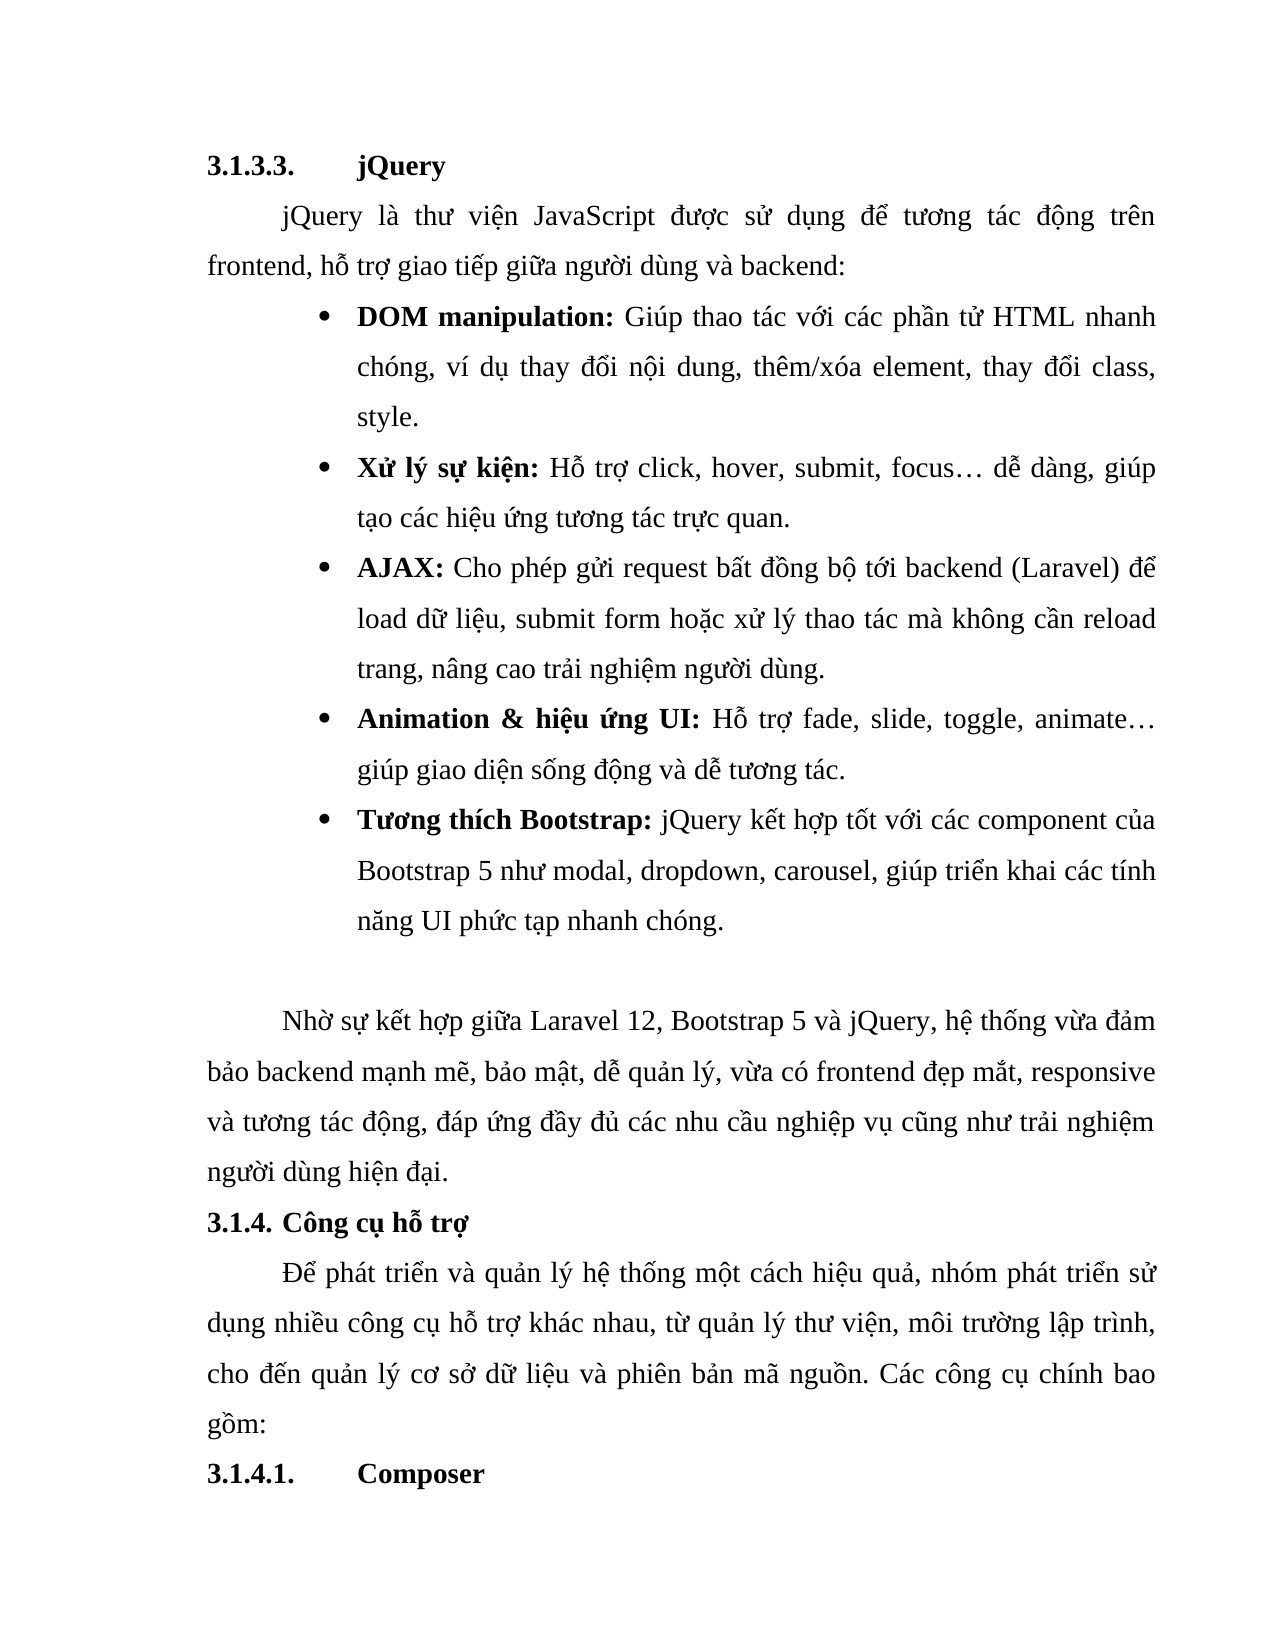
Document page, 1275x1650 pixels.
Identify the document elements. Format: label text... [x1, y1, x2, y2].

text 3.1.4.1. Composer [207, 1456, 1157, 1490]
text 3.1.3.3. jQuery [207, 148, 1157, 181]
list Xử lý sự kiện: Hỗ trợ click, hover, submit, focus… dễ dàng, giúp tạo các hiệu ứng tương tác trực quan. [319, 450, 1157, 534]
list Tương thích Bootstrap: jQuery kết hợp tốt với các component của Bootstrap 5 như modal, dropdown, carousel, giúp triển khai các tính năng UI phức tạp nhanh chóng. [319, 802, 1157, 936]
list Animation & hiệu ứng UI: Hỗ trợ fade, slide, toggle, animate… giúp giao diện sống động và dễ tương tác. [319, 701, 1157, 785]
text jQuery là thư viện JavaScript được sử dụng để tương tác động trên frontend, hỗ trợ giao tiếp giữa người dùng và backend: [207, 198, 1157, 282]
text 3.1.4. Công cụ hỗ trợ [207, 1205, 1157, 1238]
list DOM manipulation: Giúp thao tác với các phần tử HTML nhanh chóng, ví dụ thay đổi nội dung, thêm/xóa element, thay đổi class, style. [319, 299, 1157, 433]
text Nhờ sự kết hợp giữa Laravel 12, Bootstrap 5 và jQuery, hệ thống vừa đảm bảo backend mạnh mẽ, bảo mật, dễ quản lý, vừa có frontend đẹp mắt, responsive và tương tác động, đáp ứng đầy đủ các nhu cầu nghiệp vụ cũng như trải nghiệm người dùng hiện đại. [207, 1003, 1157, 1188]
list AJAX: Cho phép gửi request bất đồng bộ tới backend (Laravel) để load dữ liệu, submit form hoặc xử lý thao tác mà không cần reload trang, nâng cao trải nghiệm người dùng. [319, 550, 1157, 685]
text Để phát triển và quản lý hệ thống một cách hiệu quả, nhóm phát triển sử dụng nhiều công cụ hỗ trợ khác nhau, từ quản lý thư viện, môi trường lập trình, cho đến quản lý cơ sở dữ liệu và phiên bản mã nguồn. Các công cụ chính bao gồm: [207, 1255, 1157, 1439]
